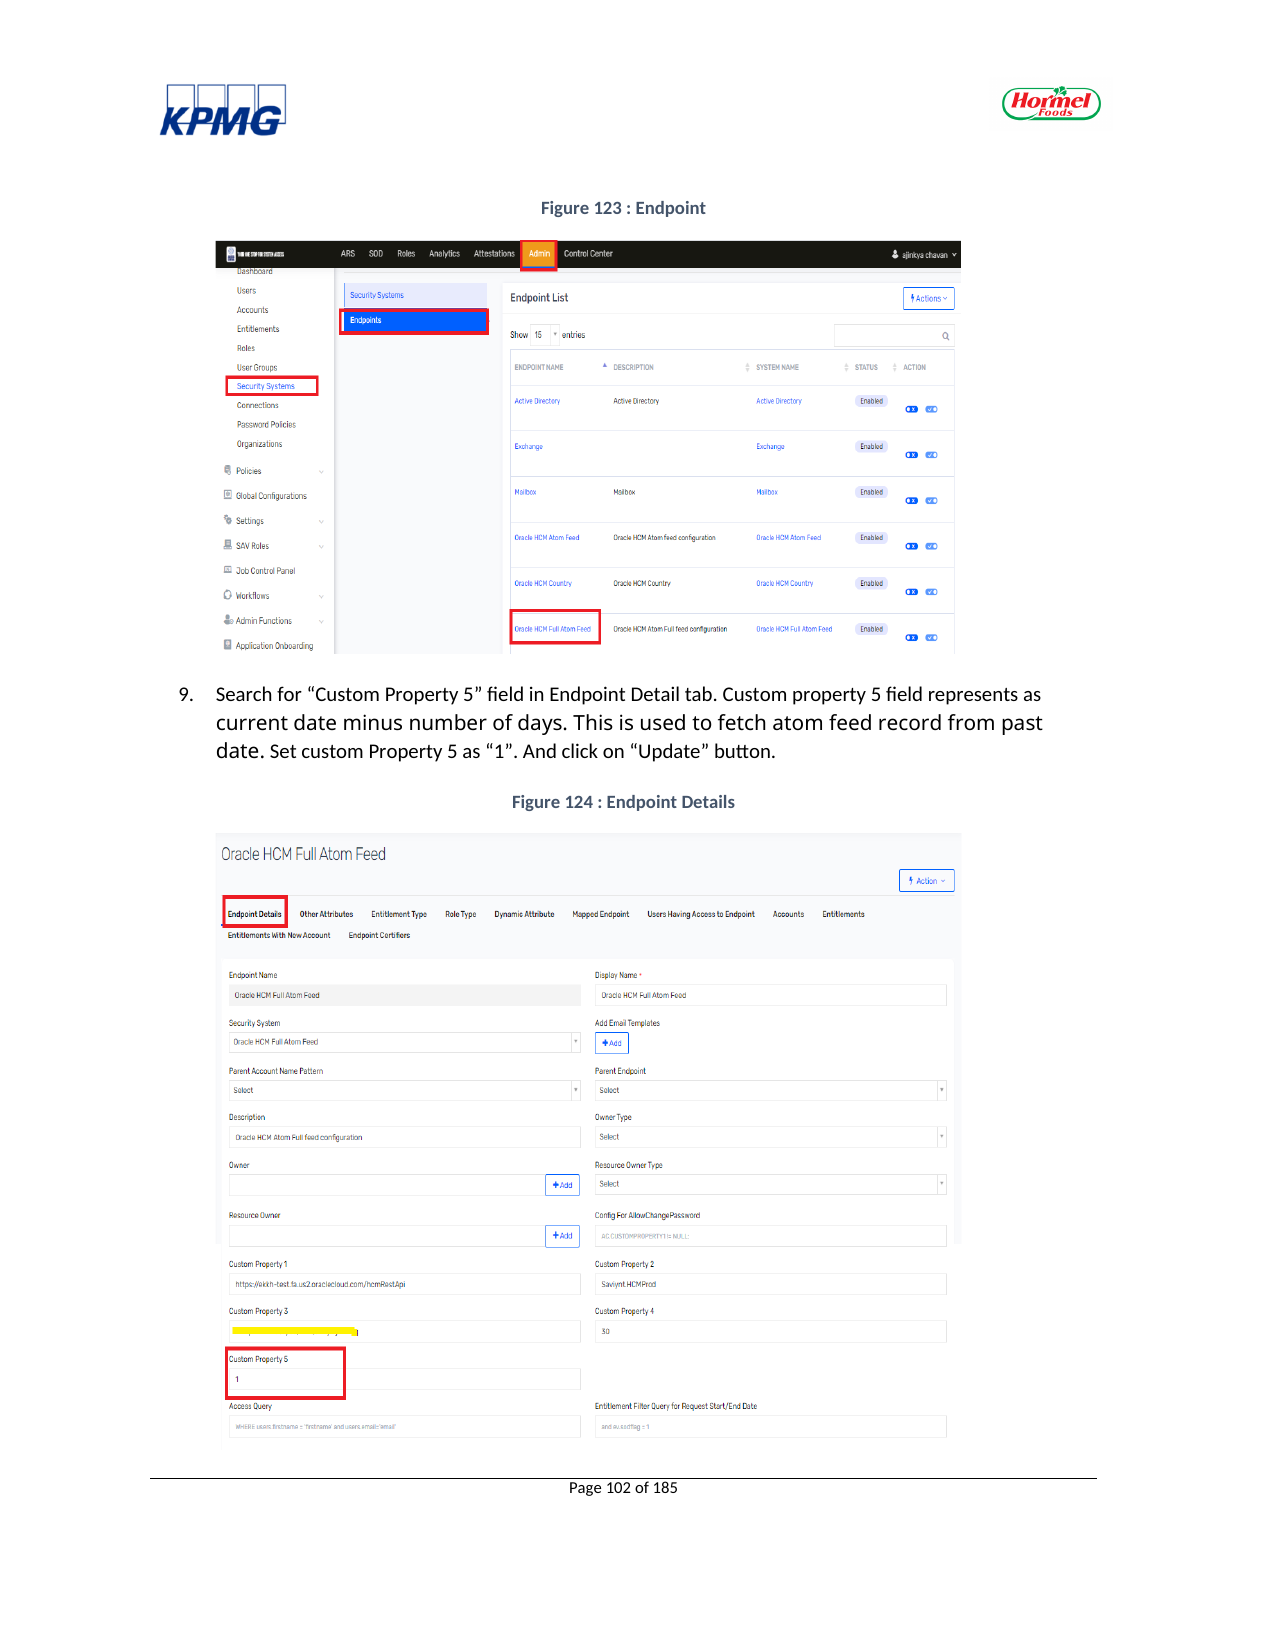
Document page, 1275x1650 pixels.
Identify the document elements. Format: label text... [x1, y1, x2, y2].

picture [988, 77, 1114, 140]
list Search for “Custom Property 5” field in Endpoint Detail tab. Custom property 5 field represents as current date minus number of days. This is used to fetch atom feed record from past date. Set custom Property 5 as “1”. And click on “Update” button. [178, 679, 1097, 765]
picture [215, 240, 961, 654]
text Figure 123 : Endpoint [150, 196, 1097, 219]
picture [215, 833, 964, 1450]
picture [150, 75, 302, 146]
text Figure 124 : Endpoint Details [150, 790, 1097, 813]
